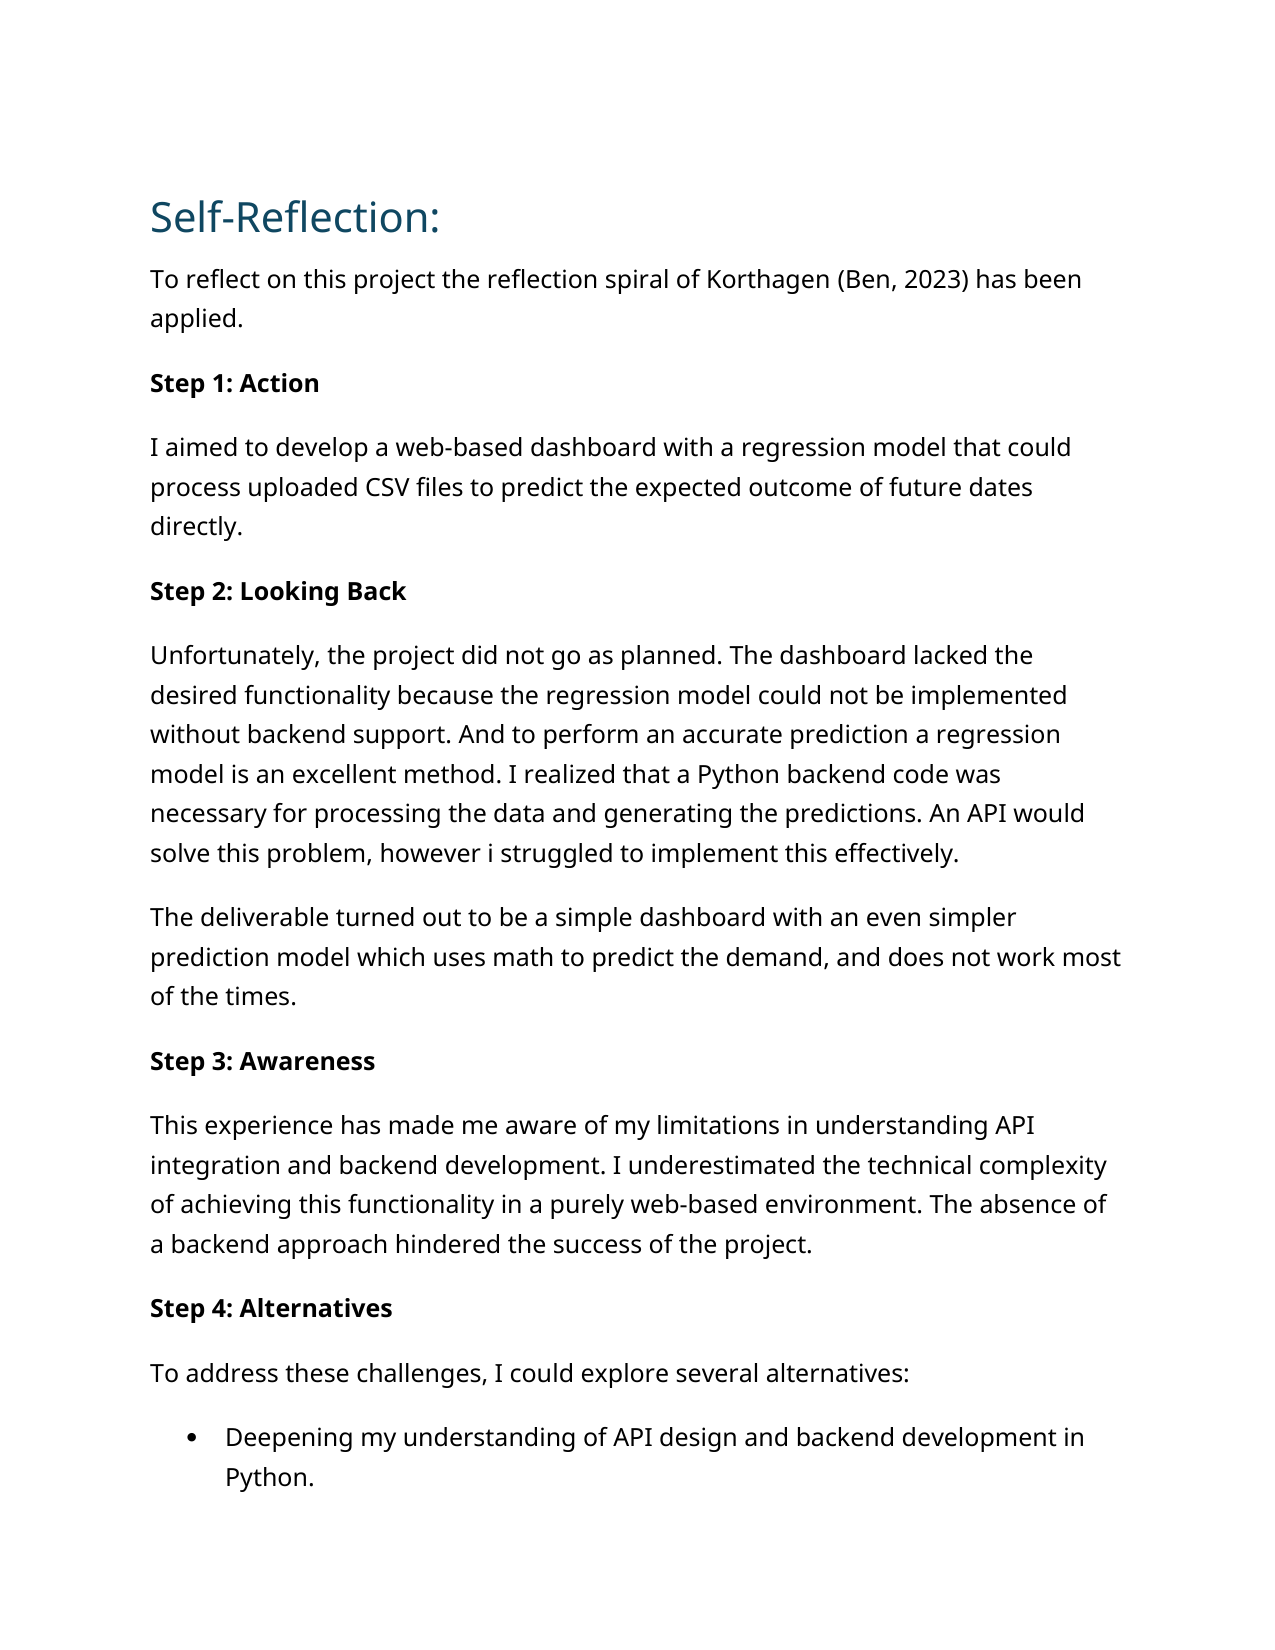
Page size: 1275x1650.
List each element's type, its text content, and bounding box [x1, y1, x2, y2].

text Unfortunately, the project did not go as planned. The dashboard lacked the desired functionality because the regression model could not be implemented without backend support. And to perform an accurate prediction a regression model is an excellent method. I realized that a Python backend code was necessary for processing the data and generating the predictions. An API would solve this problem, however i struggled to implement this effectively. [150, 638, 1125, 869]
text This experience has made me aware of my limitations in understanding API integration and backend development. I underestimated the technical complexity of achieving this functionality in a purely web-based environment. The absence of a backend approach hindered the success of the project. [150, 1108, 1125, 1260]
text Step 2: Looking Back [150, 573, 1125, 608]
text Step 4: Alternatives [150, 1291, 1125, 1325]
text I aimed to develop a web-based dashboard with a regression model that could process uploaded CSV files to predict the expected outcome of future dates directly. [150, 430, 1125, 543]
subtitle Self-Reflection: [150, 187, 1125, 244]
text To reflect on this project the reflection spiral of Korthagen has been applied. [150, 262, 1125, 335]
text Step 1: Action [150, 366, 1125, 400]
list Deepening my understanding of API design and backend development in Python. [187, 1420, 1125, 1493]
text The deliverable turned out to be a simple dashboard with an even simpler prediction model which uses math to predict the demand, and does not work most of the times. [150, 900, 1125, 1013]
text To address these challenges, I could explore several alternatives: [150, 1355, 1125, 1389]
text Step 3: Awareness [150, 1043, 1125, 1077]
